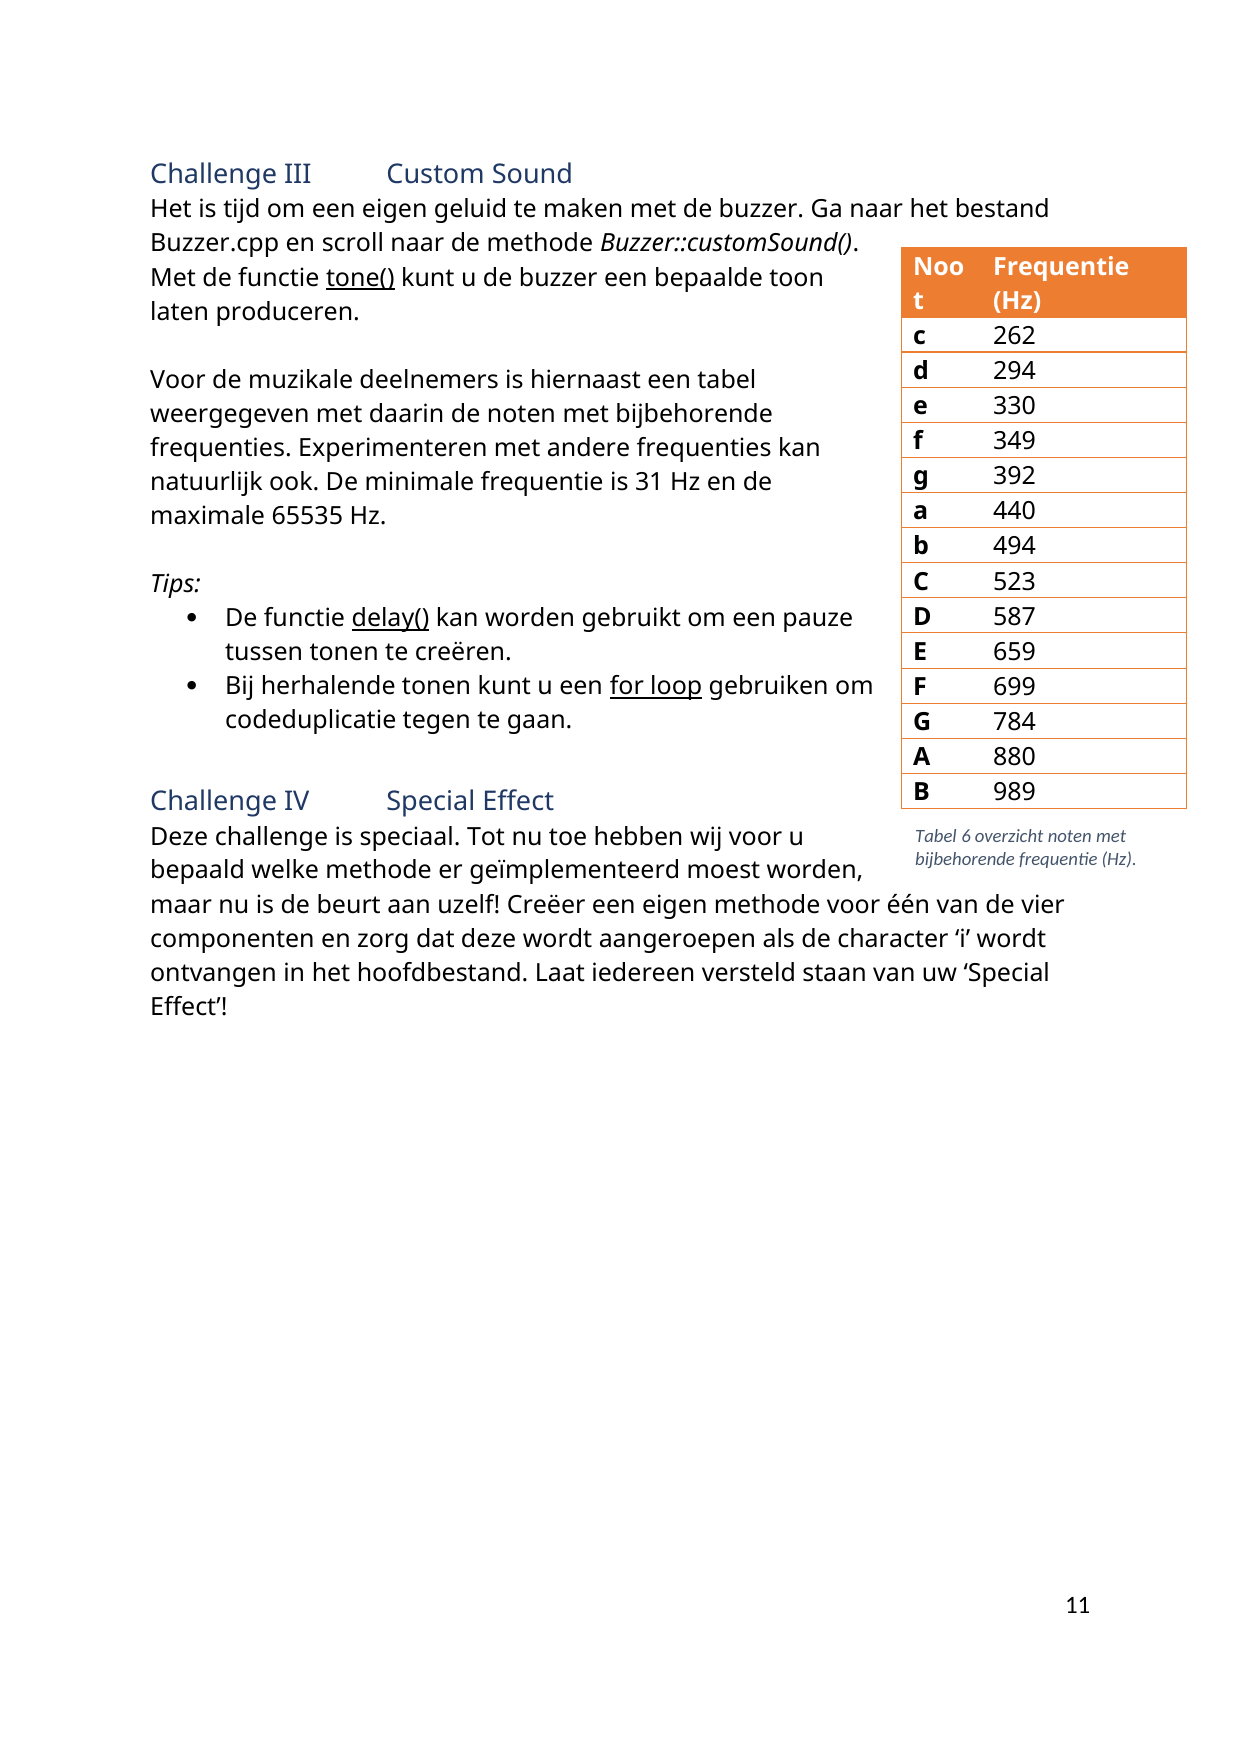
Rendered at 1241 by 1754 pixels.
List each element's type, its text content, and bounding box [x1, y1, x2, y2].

table_cell A [902, 739, 982, 773]
table_cell 349 [982, 423, 1186, 457]
table_cell 440 [982, 493, 1186, 527]
table_cell 494 [982, 528, 1186, 562]
table_cell 330 [982, 388, 1186, 422]
text Deze challenge is speciaal. Tot nu toe hebben wij voor u bepaald welke methode er geïmplementeerd moest worden, maar nu is de beurt aan uzelf! Creëer een eigen methode voor één van de vier componenten en zorg dat deze wordt aangeroepen als de character ‘i’ wordt ontvangen in het hoofdbestand. Laat iedereen versteld staan van uw ‘Special Effect’! [150, 818, 1090, 1022]
text Het is tijd om een eigen geluid te maken met de buzzer. Ga naar het bestand Buzzer.cpp en scroll naar de methode Buzzer::customSound(). Met de functie tone() kunt u de buzzer een bepaalde toon laten produceren. [150, 191, 1090, 327]
table_cell 262 [982, 318, 1186, 351]
text Voor de muzikale deelnemers is hiernaast een tabel weergegeven met daarin de noten met bijbehorende frequenties. Experimenteren met andere frequenties kan natuurlijk ook. De minimale frequentie is 31 Hz en de maximale 65535 Hz. [150, 361, 901, 532]
table_cell e [902, 388, 982, 422]
table_cell 880 [982, 739, 1186, 773]
text Tabel 6 overzicht noten met bijbehorende frequentie (Hz). [915, 824, 1153, 870]
table_cell 294 [982, 353, 1186, 387]
table_cell f [902, 423, 982, 457]
table_cell d [902, 353, 982, 387]
list De functie delay() kan worden gebruikt om een pauze tussen tonen te creëren. [187, 600, 901, 668]
table_cell a [902, 493, 982, 527]
table_cell 587 [982, 598, 1186, 632]
table_cell 989 [982, 774, 1186, 808]
table_cell 659 [982, 633, 1186, 667]
subtitle Challenge III Custom Sound [150, 154, 1090, 191]
table_cell 392 [982, 458, 1186, 492]
table_cell b [902, 528, 982, 562]
table_header Noot [902, 248, 982, 316]
table_cell C [902, 563, 982, 597]
table_header Frequentie (Hz) [982, 248, 1186, 316]
table_cell F [902, 669, 982, 702]
subtitle Challenge IV Special Effect [150, 781, 1090, 818]
table_cell 523 [982, 563, 1186, 597]
table_cell g [902, 458, 982, 492]
table_cell 784 [982, 704, 1186, 738]
table_cell B [902, 774, 982, 808]
text Tips: [150, 566, 901, 600]
table_cell c [902, 318, 982, 351]
table_cell G [902, 704, 982, 738]
table_cell D [902, 598, 982, 632]
table_cell E [902, 633, 982, 667]
list Bij herhalende tonen kunt u een for loop gebruiken om codeduplicatie tegen te gaan. [187, 668, 901, 736]
table_cell 699 [982, 669, 1186, 702]
